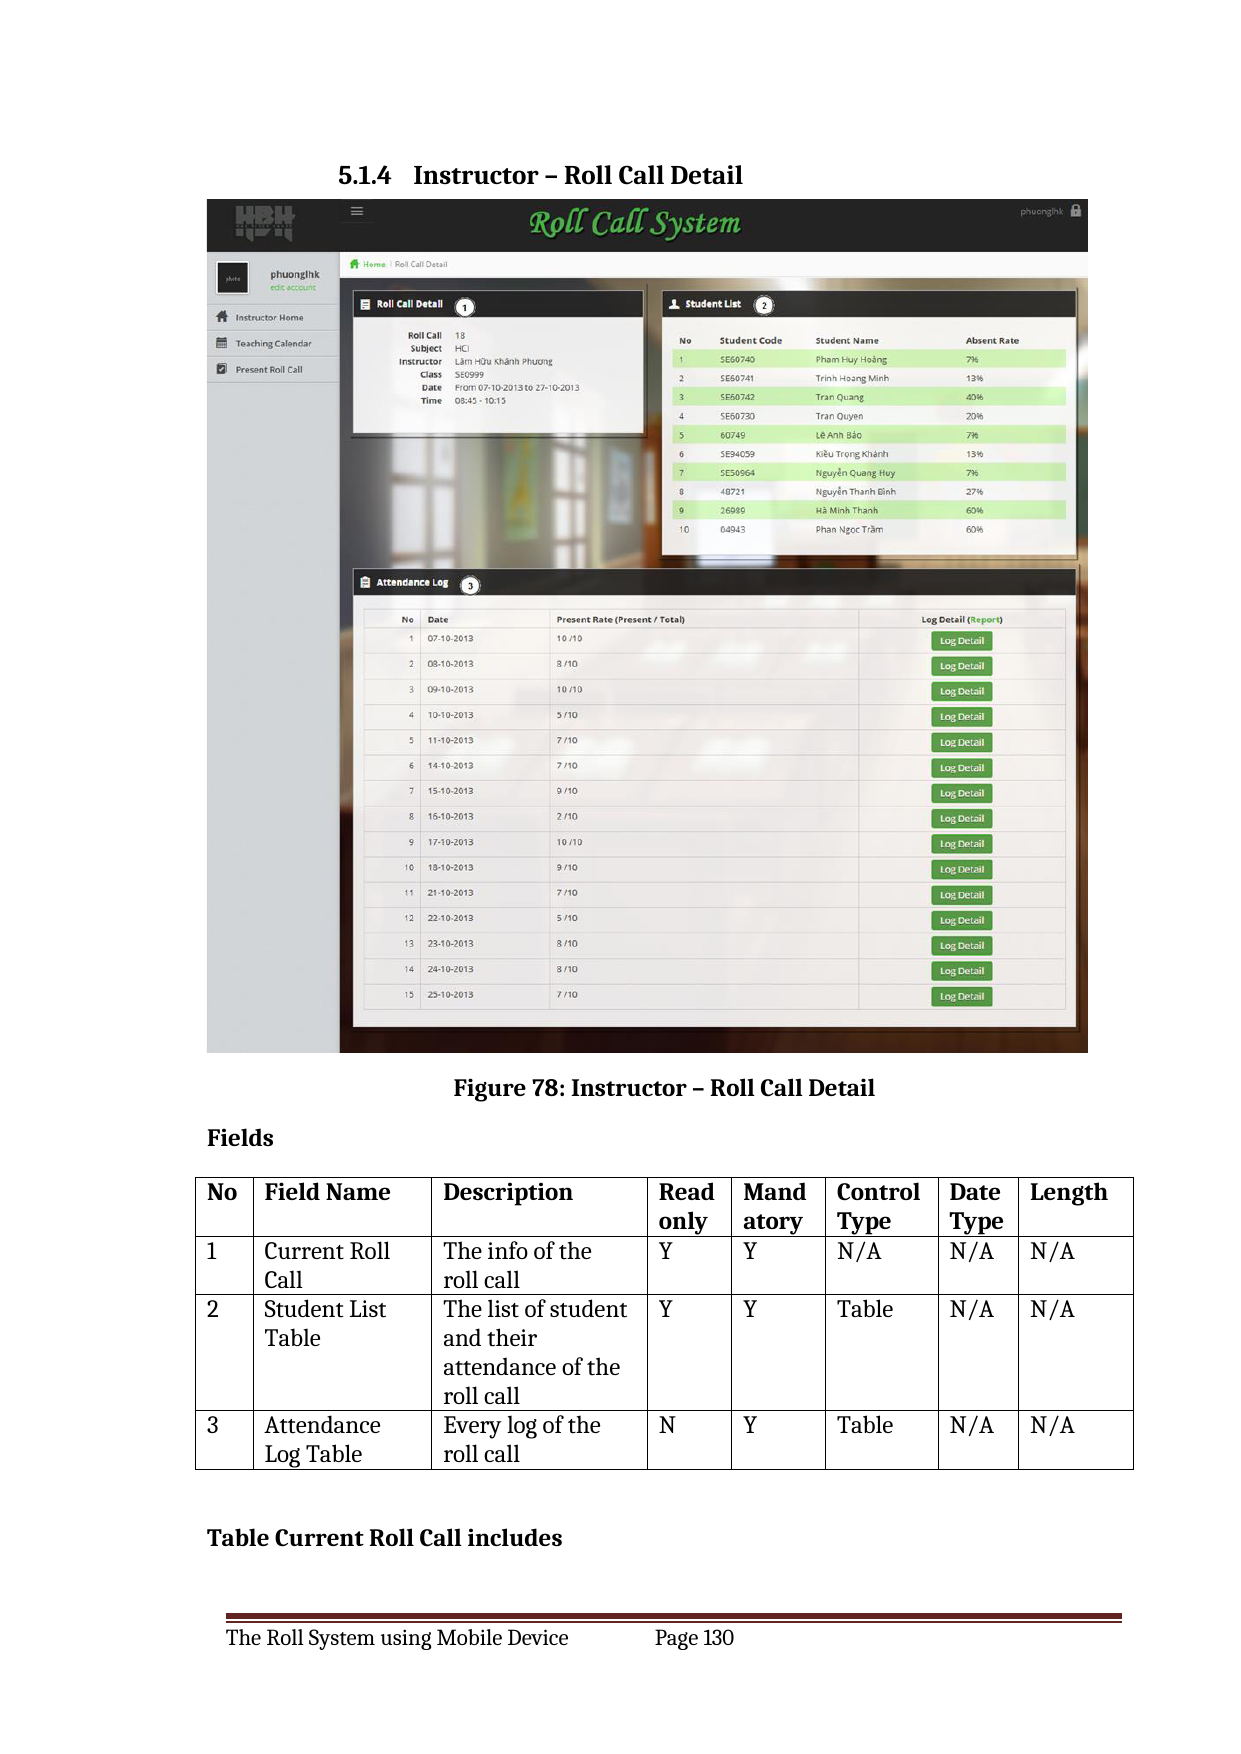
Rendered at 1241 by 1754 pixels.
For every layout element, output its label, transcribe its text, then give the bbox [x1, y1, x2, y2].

text Figure 78: Instructor – Roll Call Detail [207, 1074, 1122, 1103]
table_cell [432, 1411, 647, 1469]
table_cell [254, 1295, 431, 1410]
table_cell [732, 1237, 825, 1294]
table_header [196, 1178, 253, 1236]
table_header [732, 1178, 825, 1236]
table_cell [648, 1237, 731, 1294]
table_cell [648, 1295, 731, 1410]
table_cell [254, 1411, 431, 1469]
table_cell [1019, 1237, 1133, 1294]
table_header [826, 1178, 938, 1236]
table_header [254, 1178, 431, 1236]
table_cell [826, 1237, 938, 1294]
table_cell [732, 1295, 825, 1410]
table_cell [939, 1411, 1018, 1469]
subtitle Instructor – Roll Call Detail [338, 160, 1122, 191]
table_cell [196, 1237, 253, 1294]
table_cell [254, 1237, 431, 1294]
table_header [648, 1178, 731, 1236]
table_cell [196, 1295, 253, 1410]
text Fields [207, 1123, 1122, 1152]
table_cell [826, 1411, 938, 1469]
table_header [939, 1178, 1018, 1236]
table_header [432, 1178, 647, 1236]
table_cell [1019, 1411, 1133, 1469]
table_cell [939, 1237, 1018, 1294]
picture [206, 199, 1088, 1053]
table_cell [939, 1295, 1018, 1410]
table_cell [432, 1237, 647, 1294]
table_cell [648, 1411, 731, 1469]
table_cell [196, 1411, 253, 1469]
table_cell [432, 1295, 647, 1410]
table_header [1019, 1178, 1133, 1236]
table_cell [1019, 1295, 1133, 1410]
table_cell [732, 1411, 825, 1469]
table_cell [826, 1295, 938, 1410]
text Table Current Roll Call includes [207, 1524, 1122, 1553]
